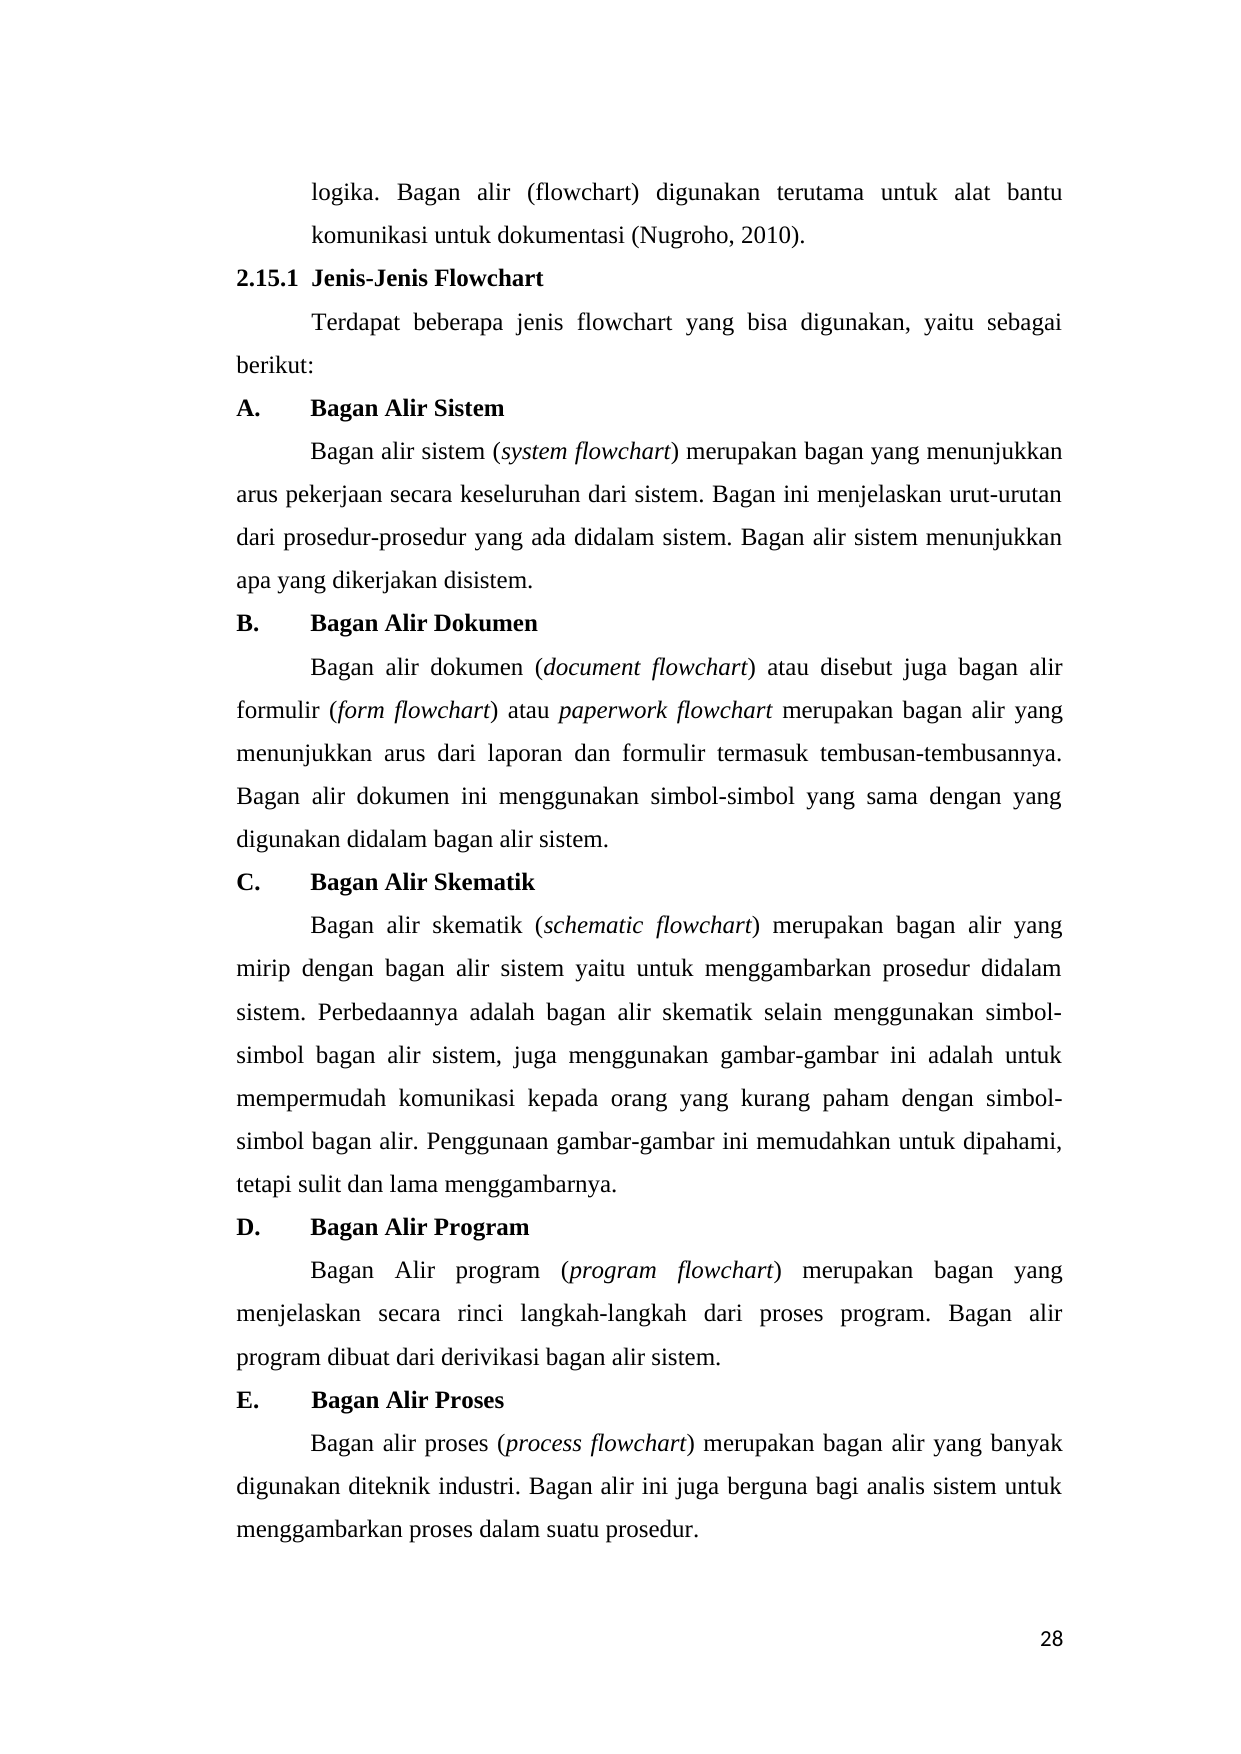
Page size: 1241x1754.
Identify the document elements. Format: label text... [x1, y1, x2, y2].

list Bagan alir sistem (system flowchart) merupakan bagan yang menunjukkan arus pekerjaan secara keseluruhan dari sistem. Bagan ini menjelaskan urut-urutan dari prosedur-prosedur yang ada didalam sistem. Bagan alir sistem menunjukkan apa yang dikerjakan disistem. [236, 436, 1063, 594]
list Bagan Alir Dokumen [236, 608, 1063, 637]
list Bagan Alir Program [236, 1212, 1063, 1241]
list Bagan Alir Skematik [236, 867, 1063, 896]
subtitle Jenis-Jenis Flowchart [236, 263, 1063, 292]
list Bagan alir proses (process flowchart) merupakan bagan alir yang banyak digunakan diteknik industri. Bagan alir ini juga berguna bagi analis sistem untuk menggambarkan proses dalam suatu prosedur. [236, 1428, 1063, 1543]
text Terdapat beberapa jenis flowchart yang bisa digunakan, yaitu sebagai berikut: [236, 307, 1063, 378]
list Bagan Alir Sistem [236, 393, 1063, 422]
list Bagan Alir Proses [236, 1385, 1063, 1413]
list Bagan alir dokumen (document flowchart) atau disebut juga bagan alir formulir (form flowchart) atau paperwork flowchart merupakan bagan alir yang menunjukkan arus dari laporan dan formulir termasuk tembusan-tembusannya. Bagan alir dokumen ini menggunakan simbol-simbol yang sama dengan yang digunakan didalam bagan alir sistem. [236, 652, 1063, 853]
list Bagan alir skematik (schematic flowchart) merupakan bagan alir yang mirip dengan bagan alir sistem yaitu untuk menggambarkan prosedur didalam sistem. Perbedaannya adalah bagan alir skematik selain menggunakan simbol-simbol bagan alir sistem, juga menggunakan gambar-gambar ini adalah untuk mempermudah komunikasi kepada orang yang kurang paham dengan simbol-simbol bagan alir. Penggunaan gambar-gambar ini memudahkan untuk dipahami, tetapi sulit dan lama menggambarnya. [236, 910, 1063, 1198]
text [311, 177, 1063, 249]
list Bagan Alir program (program flowchart) merupakan bagan yang menjelaskan secara rinci langkah-langkah dari proses program. Bagan alir program dibuat dari derivikasi bagan alir sistem. [236, 1255, 1063, 1370]
